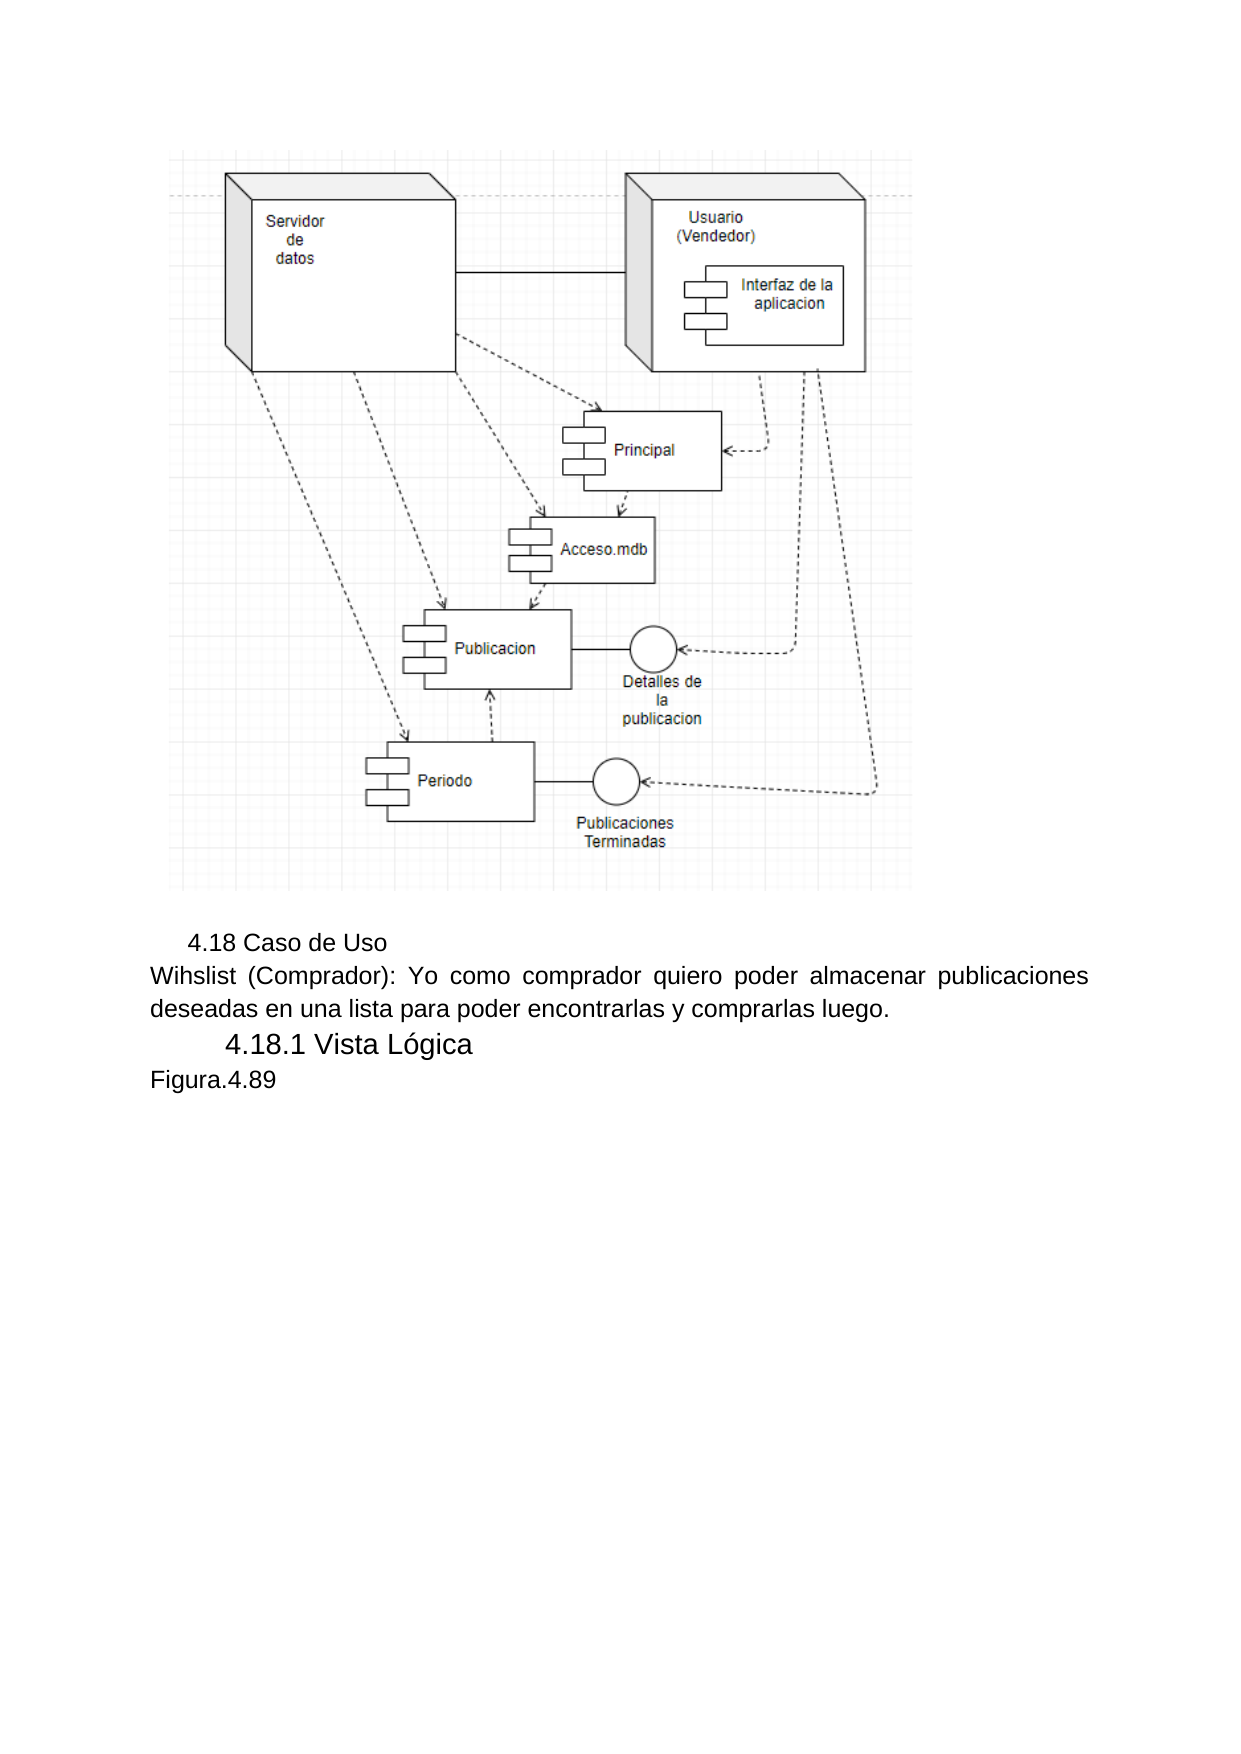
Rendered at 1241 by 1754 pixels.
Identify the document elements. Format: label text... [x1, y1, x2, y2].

text 4.18 Caso de Uso [187, 928, 1090, 957]
text Wihslist (Comprador): Yo como comprador quiero poder almacenar publicaciones deseadas en una lista para poder encontrarlas y comprarlas luego. [150, 961, 1090, 1023]
text Figura.4.89 [150, 1066, 1090, 1094]
text 4.18.1 Vista Lógica [150, 1027, 1090, 1061]
